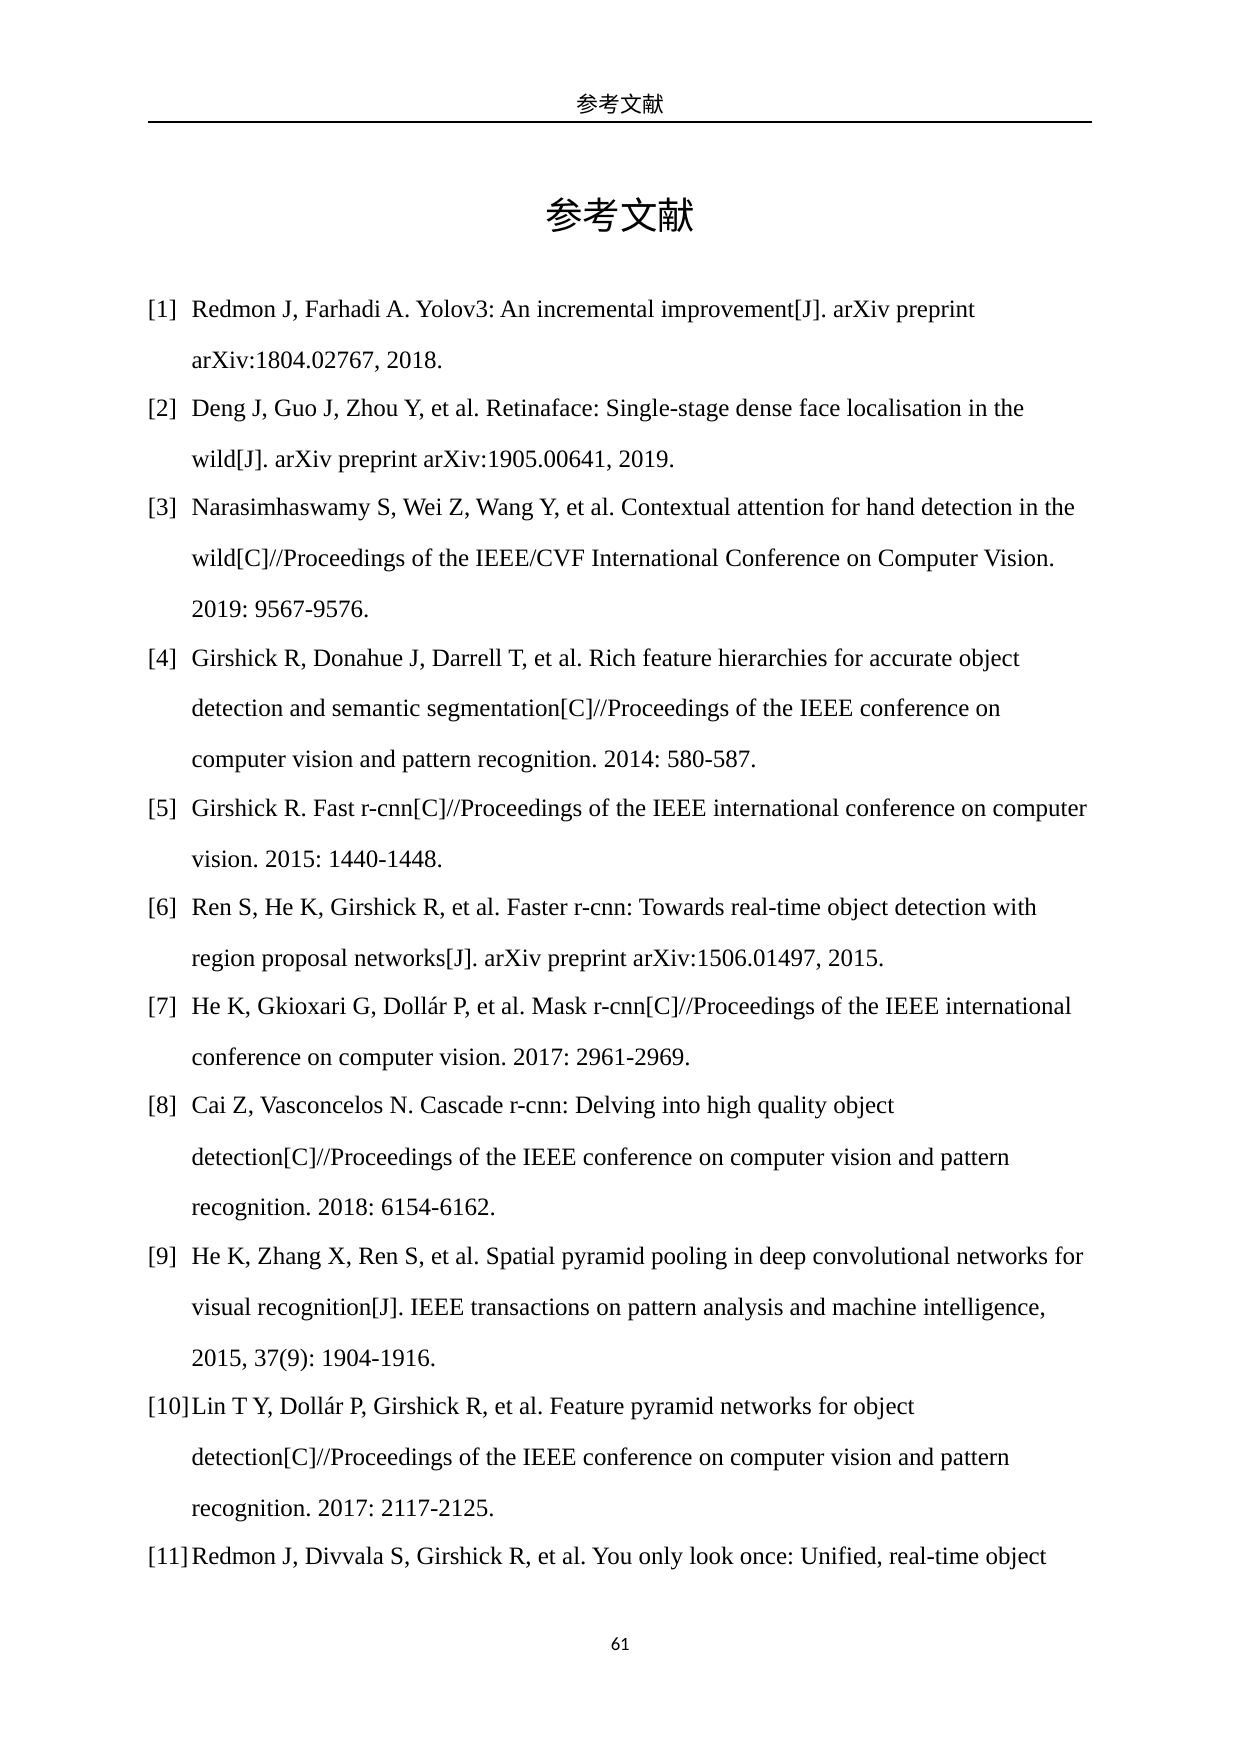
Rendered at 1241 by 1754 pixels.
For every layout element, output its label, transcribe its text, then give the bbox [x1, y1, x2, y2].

list He K, Gkioxari G, Dollár P, et al. Mask r-cnn[C]//Proceedings of the IEEE international conference on computer vision. 2017: 2961-2969. [148, 989, 1092, 1074]
list Redmon J, Farhadi A. Yolov3: An incremental improvement[J]. arXiv preprint arXiv:1804.02767, 2018. [148, 291, 1092, 376]
list Ren S, He K, Girshick R, et al. Faster r-cnn: Towards real-time object detection with region proposal networks[J]. arXiv preprint arXiv:1506.01497, 2015. [148, 889, 1092, 974]
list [148, 1539, 1092, 1573]
list Deng J, Guo J, Zhou Y, et al. Retinaface: Single-stage dense face localisation in the wild[J]. arXiv preprint arXiv:1905.00641, 2019. [148, 391, 1092, 475]
list Lin T Y, Dollár P, Girshick R, et al. Feature pyramid networks for object detection[C]//Proceedings of the IEEE conference on computer vision and pattern recognition. 2017: 2117-2125. [148, 1388, 1092, 1524]
subtitle 参考文献 [148, 181, 1092, 249]
list Cai Z, Vasconcelos N. Cascade r-cnn: Delving into high quality object detection[C]//Proceedings of the IEEE conference on computer vision and pattern recognition. 2018: 6154-6162. [148, 1088, 1092, 1224]
list Girshick R, Donahue J, Darrell T, et al. Rich feature hierarchies for accurate object detection and semantic segmentation[C]//Proceedings of the IEEE conference on computer vision and pattern recognition. 2014: 580-587. [148, 640, 1092, 776]
list Girshick R. Fast r-cnn[C]//Proceedings of the IEEE international conference on computer vision. 2015: 1440-1448. [148, 790, 1092, 875]
list He K, Zhang X, Ren S, et al. Spatial pyramid pooling in deep convolutional networks for visual recognition[J]. IEEE transactions on pattern analysis and machine intelligence, 2015, 37(9): 1904-1916. [148, 1238, 1092, 1374]
list Narasimhaswamy S, Wei Z, Wang Y, et al. Contextual attention for hand detection in the wild[C]//Proceedings of the IEEE/CVF International Conference on Computer Vision. 2019: 9567-9576. [148, 490, 1092, 626]
